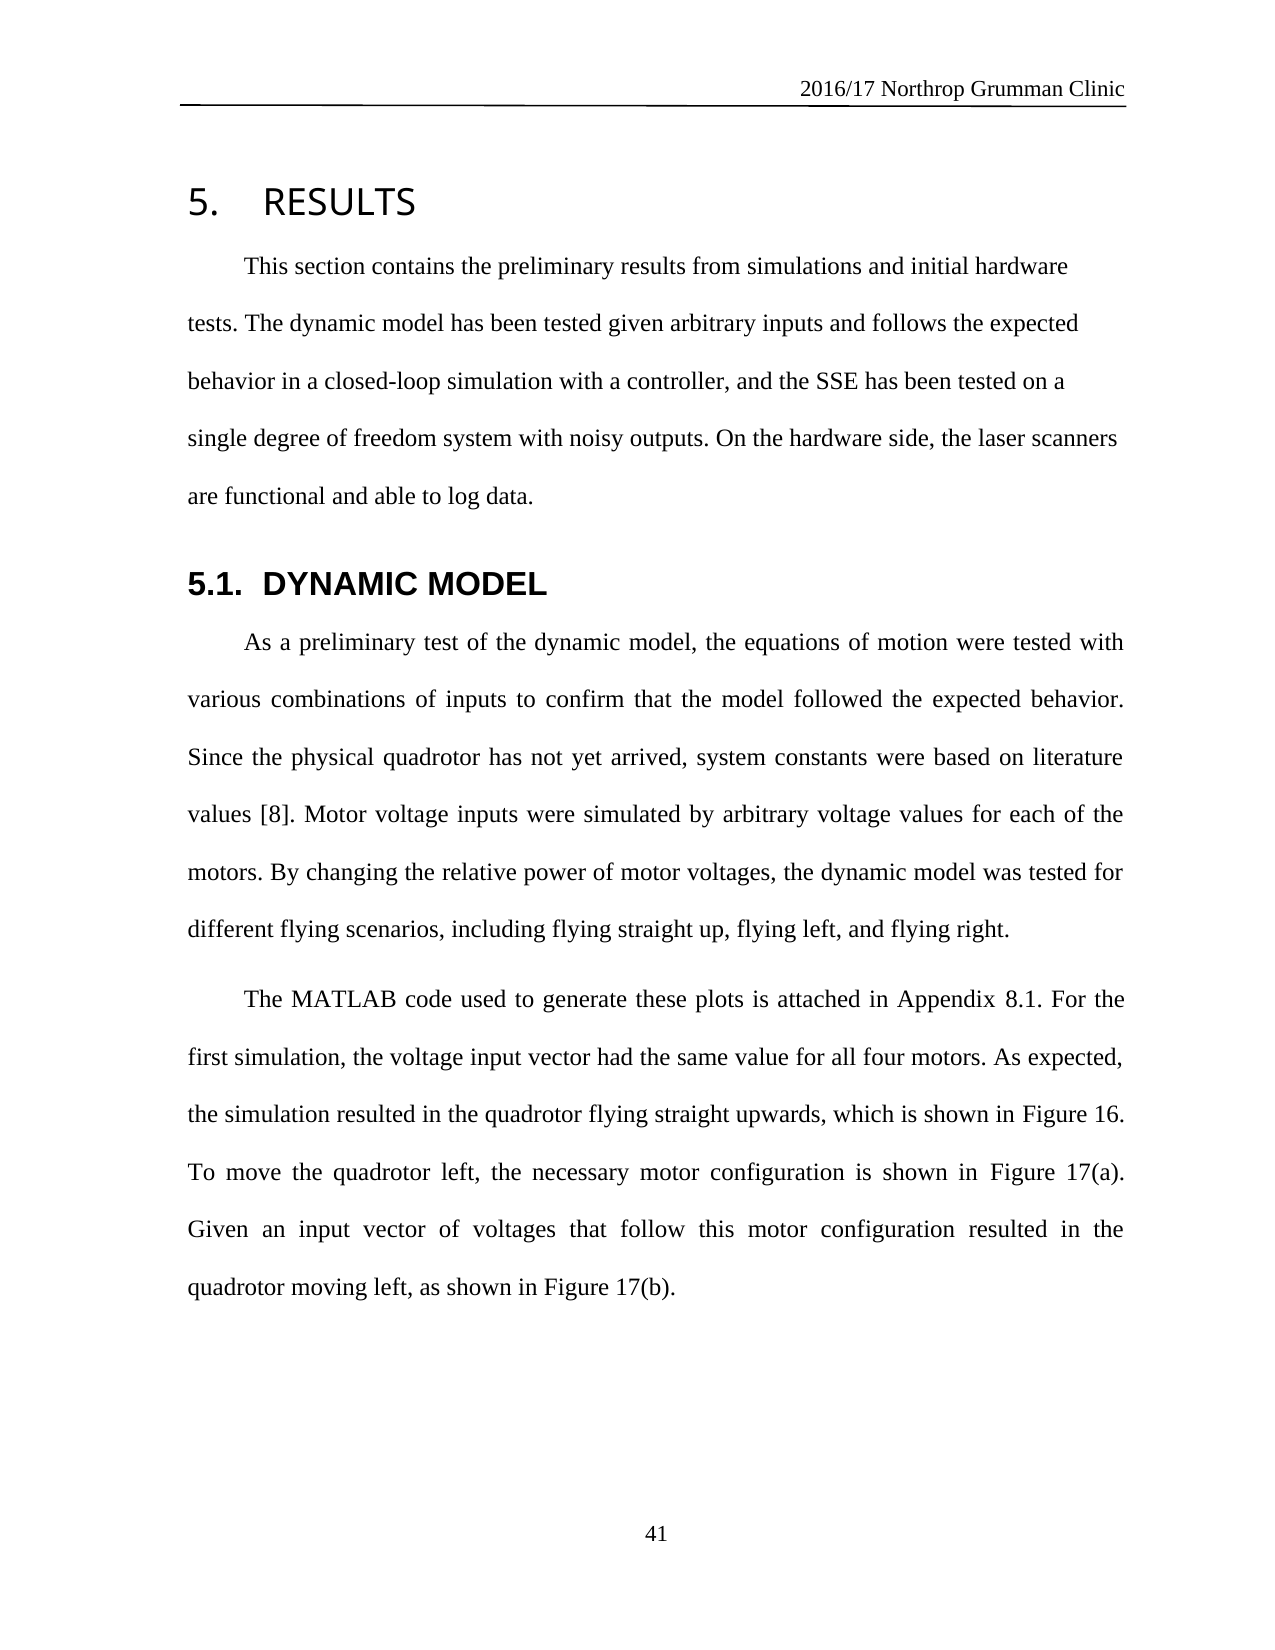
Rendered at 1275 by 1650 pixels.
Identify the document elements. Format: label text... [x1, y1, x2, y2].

text The MATLAB code used to generate these plots is attached in Appendix 8.1. For the first simulation, the voltage input vector had the same value for all four motors. As expected, the simulation resulted in the quadrotor flying straight upwards, which is shown in Figure 16. To move the quadrotor left, the necessary motor configuration is shown in Figure 17(a). Given an input vector of voltages that follow this motor configuration resulted in the quadrotor moving left, as shown in Figure 17(b). [187, 984, 1125, 1301]
text As a preliminary test of the dynamic model, the equations of motion were tested with various combinations of inputs to confirm that the model followed the expected behavior. Since the physical quadrotor has not yet arrived, system constants were based on literature values [8]. Motor voltage inputs were simulated by arbitrary voltage values for each of the motors. By changing the relative power of motor voltages, the dynamic model was tested for different flying scenarios, including flying straight up, flying left, and flying right. [187, 627, 1125, 943]
subtitle Results [187, 175, 1125, 226]
text This section contains the preliminary results from simulations and initial hardware tests. The dynamic model has been tested given arbitrary inputs and follows the expected behavior in a closed-loop simulation with a controller, and the SSE has been tested on a single degree of freedom system with noisy outputs. On the hardware side, the laser scanners are functional and able to log data. [187, 251, 1125, 510]
subtitle Dynamic model [187, 563, 1125, 602]
